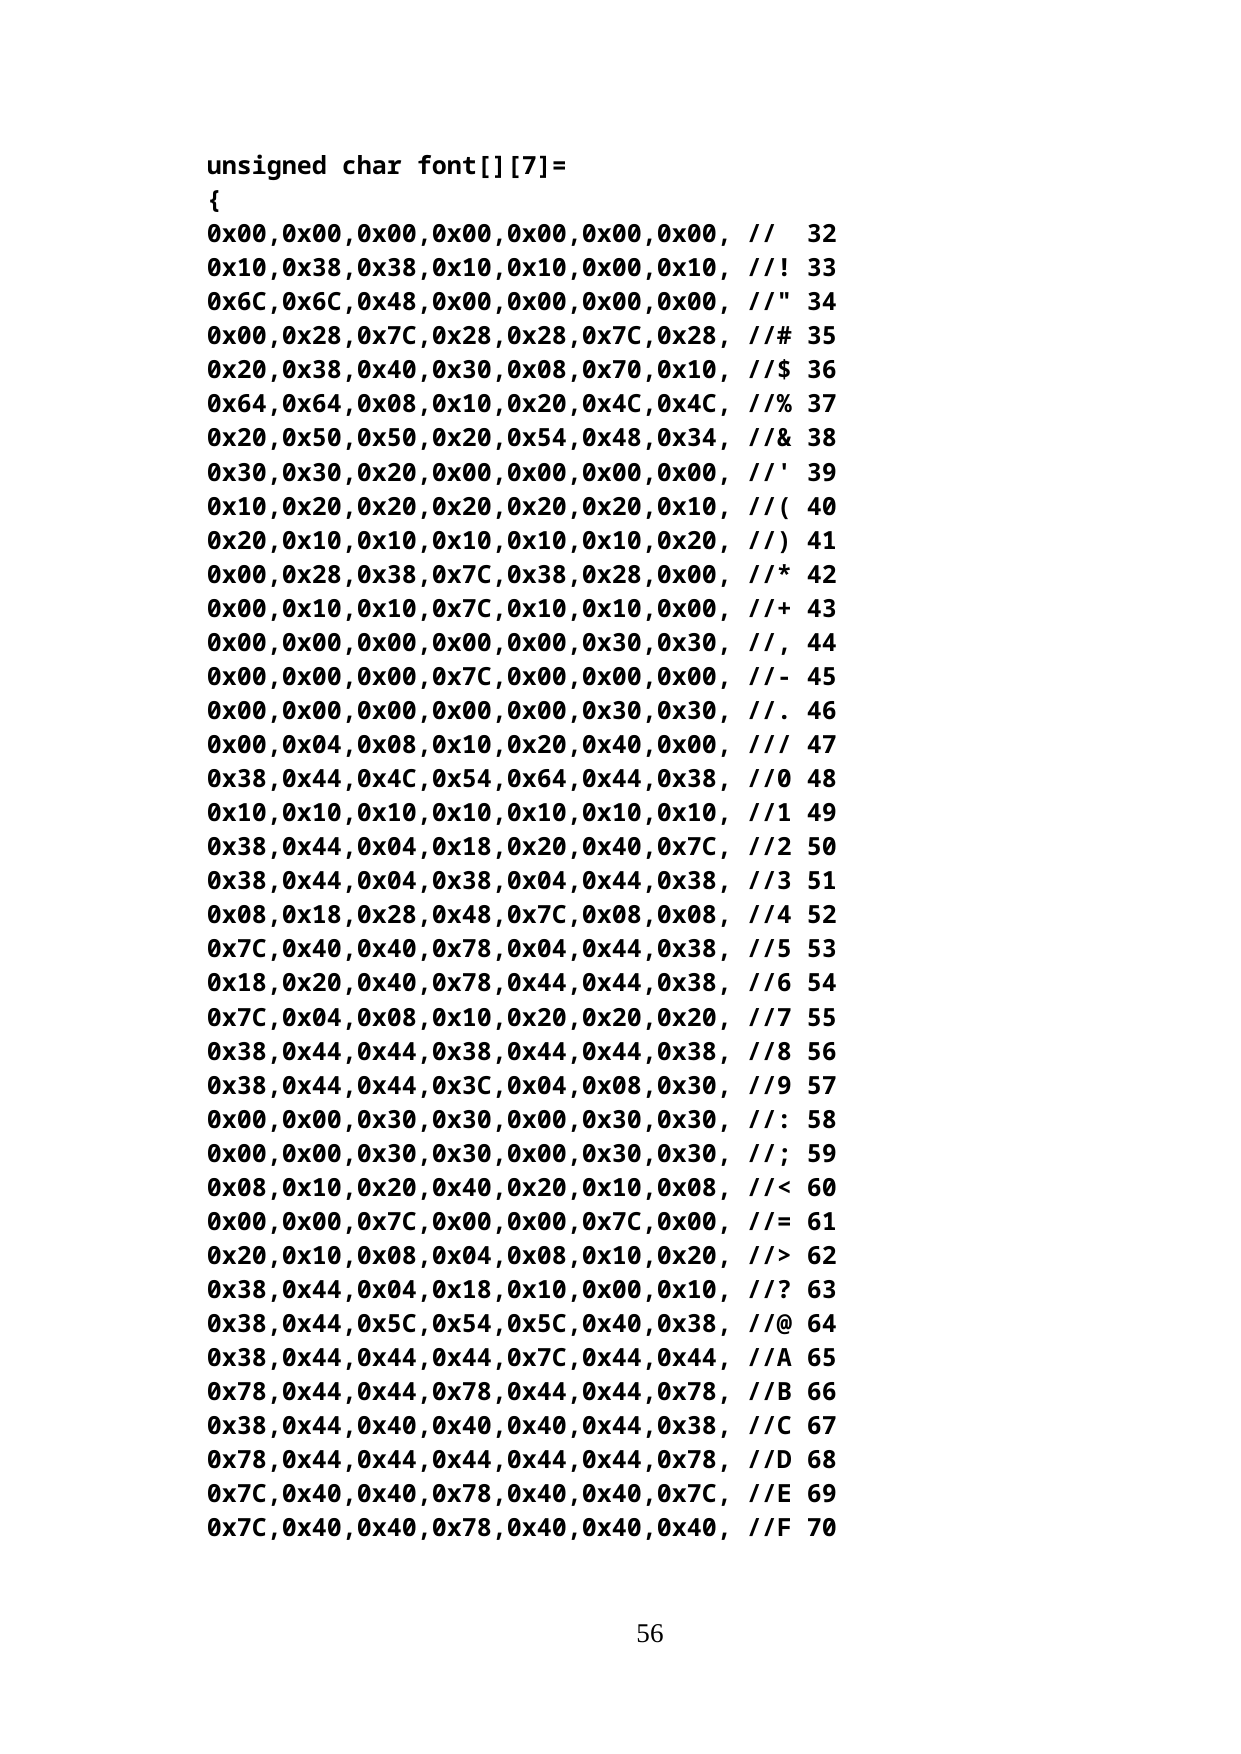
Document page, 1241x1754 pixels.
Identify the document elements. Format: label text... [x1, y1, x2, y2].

text 0x38,0x44,0x40,0x40,0x40,0x44,0x38, //C 67 [207, 1408, 1093, 1442]
text { [207, 182, 1093, 216]
text 0x38,0x44,0x44,0x38,0x44,0x44,0x38, //8 56 [207, 1033, 1093, 1067]
text 0x00,0x10,0x10,0x7C,0x10,0x10,0x00, //+ 43 [207, 590, 1093, 624]
text 0x10,0x38,0x38,0x10,0x10,0x00,0x10, //! 33 [207, 250, 1093, 284]
text 0x00,0x00,0x00,0x00,0x00,0x00,0x00, // 32 [207, 216, 1093, 250]
text 0x78,0x44,0x44,0x44,0x44,0x44,0x78, //D 68 [207, 1442, 1093, 1476]
text 0x00,0x04,0x08,0x10,0x20,0x40,0x00, /// 47 [207, 727, 1093, 761]
text 0x20,0x50,0x50,0x20,0x54,0x48,0x34, //& 38 [207, 420, 1093, 454]
text 0x78,0x44,0x44,0x78,0x44,0x44,0x78, //B 66 [207, 1374, 1093, 1408]
text 0x38,0x44,0x04,0x18,0x10,0x00,0x10, //? 63 [207, 1272, 1093, 1306]
text 0x38,0x44,0x44,0x44,0x7C,0x44,0x44, //A 65 [207, 1340, 1093, 1374]
text 0x38,0x44,0x04,0x38,0x04,0x44,0x38, //3 51 [207, 863, 1093, 897]
text 0x6C,0x6C,0x48,0x00,0x00,0x00,0x00, //" 34 [207, 284, 1093, 318]
text 0x38,0x44,0x04,0x18,0x20,0x40,0x7C, //2 50 [207, 829, 1093, 863]
text 0x18,0x20,0x40,0x78,0x44,0x44,0x38, //6 54 [207, 965, 1093, 999]
text 0x00,0x28,0x38,0x7C,0x38,0x28,0x00, //* 42 [207, 556, 1093, 590]
text 0x7C,0x40,0x40,0x78,0x40,0x40,0x7C, //E 69 [207, 1476, 1093, 1510]
text 0x38,0x44,0x5C,0x54,0x5C,0x40,0x38, //@ 64 [207, 1306, 1093, 1340]
text 0x00,0x00,0x30,0x30,0x00,0x30,0x30, //: 58 [207, 1101, 1093, 1135]
text 0x30,0x30,0x20,0x00,0x00,0x00,0x00, //' 39 [207, 454, 1093, 488]
text 0x20,0x10,0x10,0x10,0x10,0x10,0x20, //) 41 [207, 522, 1093, 556]
text 0x38,0x44,0x44,0x3C,0x04,0x08,0x30, //9 57 [207, 1067, 1093, 1101]
text 0x00,0x00,0x00,0x00,0x00,0x30,0x30, //. 46 [207, 693, 1093, 727]
text 0x00,0x28,0x7C,0x28,0x28,0x7C,0x28, //# 35 [207, 318, 1093, 352]
text 0x7C,0x04,0x08,0x10,0x20,0x20,0x20, //7 55 [207, 999, 1093, 1033]
text 0x00,0x00,0x00,0x00,0x00,0x30,0x30, //, 44 [207, 624, 1093, 658]
text 0x00,0x00,0x7C,0x00,0x00,0x7C,0x00, //= 61 [207, 1203, 1093, 1238]
text 0x38,0x44,0x4C,0x54,0x64,0x44,0x38, //0 48 [207, 761, 1093, 795]
text 0x20,0x38,0x40,0x30,0x08,0x70,0x10, //$ 36 [207, 352, 1093, 386]
text 0x08,0x10,0x20,0x40,0x20,0x10,0x08, //< 60 [207, 1169, 1093, 1203]
text 0x7C,0x40,0x40,0x78,0x04,0x44,0x38, //5 53 [207, 931, 1093, 965]
text 0x7C,0x40,0x40,0x78,0x40,0x40,0x40, //F 70 [207, 1510, 1093, 1544]
text 0x10,0x10,0x10,0x10,0x10,0x10,0x10, //1 49 [207, 795, 1093, 829]
text 0x64,0x64,0x08,0x10,0x20,0x4C,0x4C, //% 37 [207, 386, 1093, 420]
text 0x00,0x00,0x00,0x7C,0x00,0x00,0x00, //- 45 [207, 658, 1093, 693]
text 0x20,0x10,0x08,0x04,0x08,0x10,0x20, //> 62 [207, 1238, 1093, 1272]
text 0x08,0x18,0x28,0x48,0x7C,0x08,0x08, //4 52 [207, 897, 1093, 931]
text 0x10,0x20,0x20,0x20,0x20,0x20,0x10, //( 40 [207, 488, 1093, 522]
text 0x00,0x00,0x30,0x30,0x00,0x30,0x30, //; 59 [207, 1135, 1093, 1169]
text unsigned char font[][7]= [207, 148, 1093, 182]
